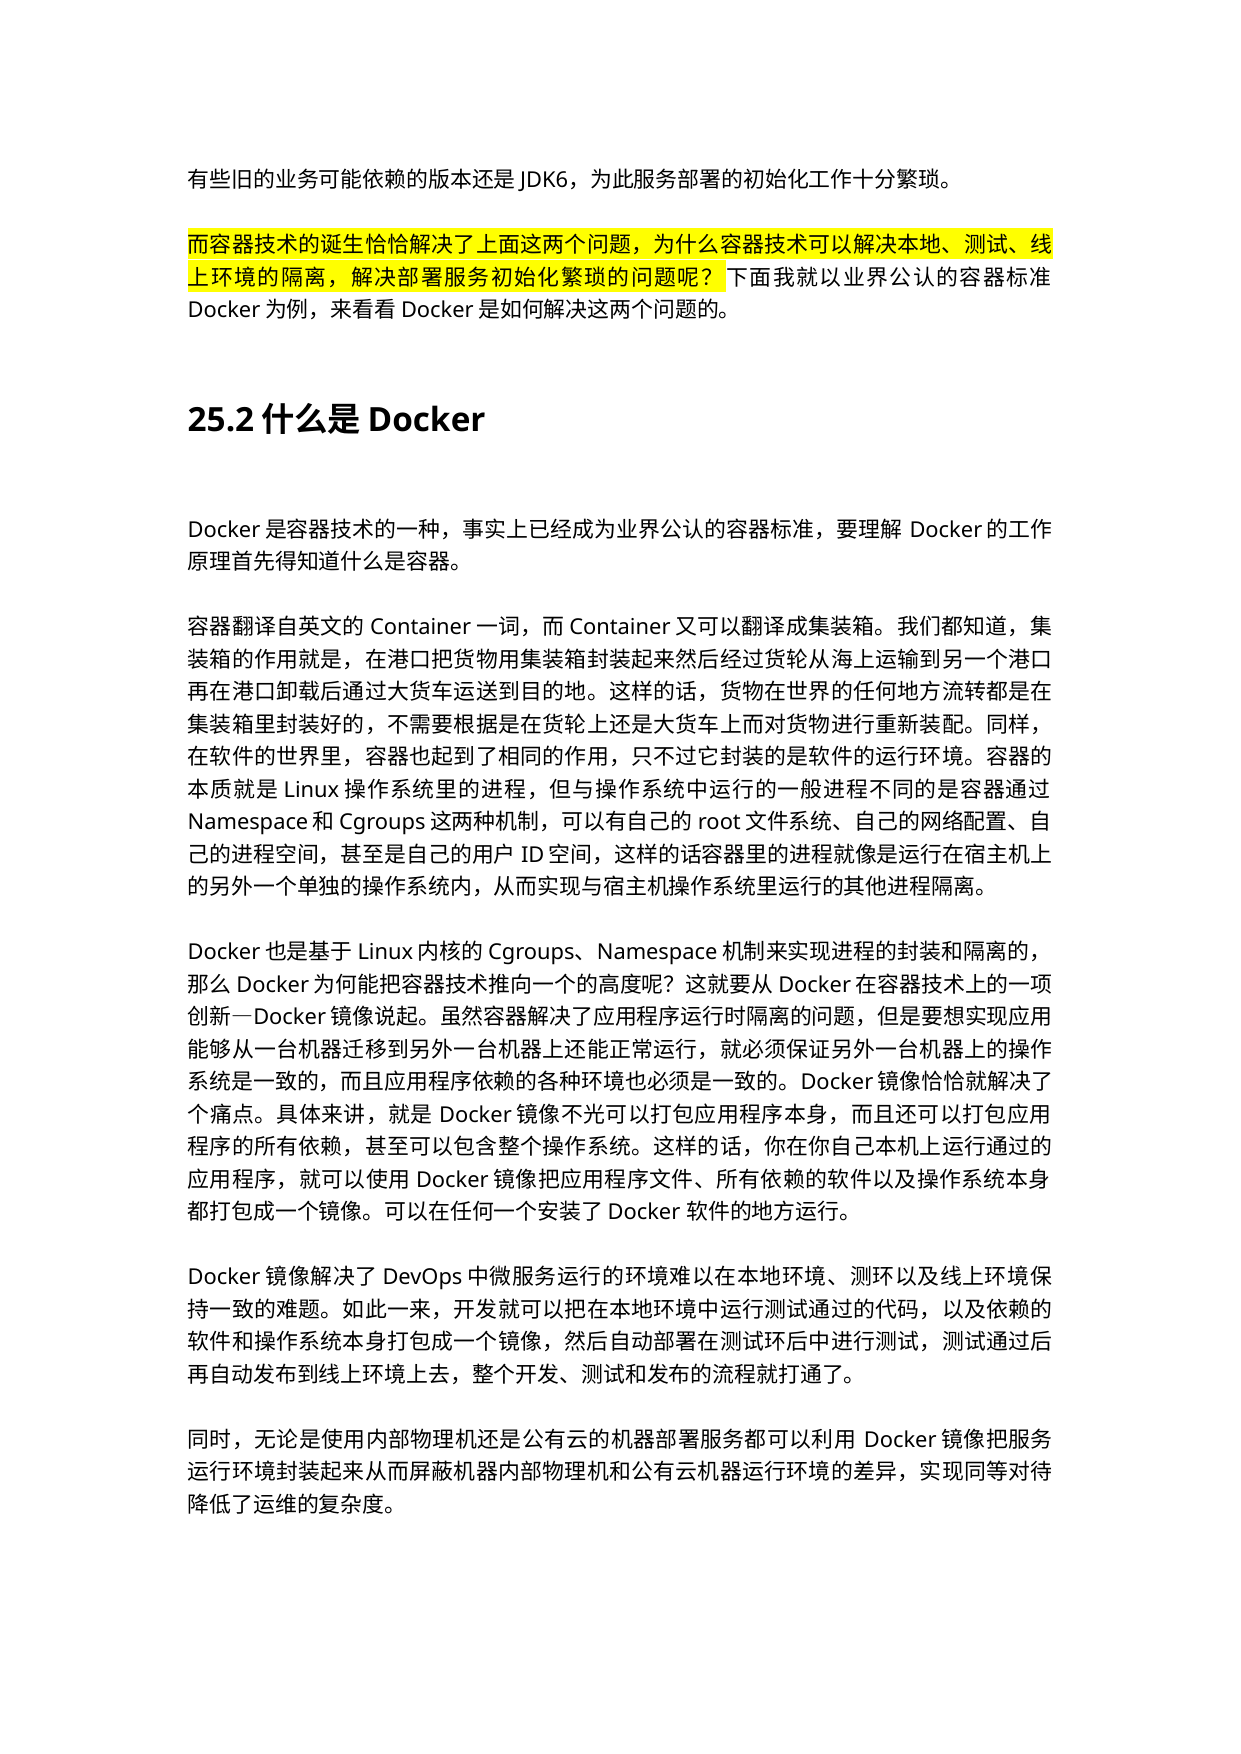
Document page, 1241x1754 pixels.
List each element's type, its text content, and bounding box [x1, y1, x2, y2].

subtitle 25.2什么是Docker [187, 384, 1053, 449]
text Docker镜像解决了DevOps中微服务运行的环境难以在本地环境、测环以及线上环境保持一致的难题。如此一来，开发就可以把在本地环境中运行测试通过的代码，以及依赖的软件和操作系统本身打包成一个镜像，然后自动部署在测试环后中进行测试，测试通过后再自动发布到线上环境上去，整个开发、测试和发布的流程就打通了。 [187, 1259, 1053, 1389]
text Docker是容器技术的一种，事实上已经成为业界公认的容器标准，要理解Docker的工作原理首先得知道什么是容器。 [187, 511, 1053, 576]
text 同时，无论是使用内部物理机还是公有云的机器部署服务都可以利用Docker镜像把服务运行环境封装起来从而屏蔽机器内部物理机和公有云机器运行环境的差异，实现同等对待，降低了运维的复杂度。 [187, 1421, 1053, 1519]
text Docker也是基于Linux内核的Cgroups、Namespace机制来实现进程的封装和隔离的，那么 Docker为何能把容器技术推向一个的高度呢？这就要从Docker在容器技术上的一项创新—Docker镜像说起。虽然容器解决了应用程序运行时隔离的问题，但是要想实现应用能够从一台机器迁移到另外一台机器上还能正常运行，就必须保证另外一台机器上的操作系统是一致的，而且应用程序依赖的各种环境也必须是一致的。Docker镜像恰恰就解决了个痛点。具体来讲，就是 Docker镜像不光可以打包应用程序本身，而且还可以打包应用程序的所有依赖，甚至可以包含整个操作系统。这样的话，你在你自己本机上运行通过的应用程序，就可以使用Docker镜像把应用程序文件、所有依赖的软件以及操作系统本身都打包成一个镜像。可以在任何一个安装了Docker 软件的地方运行。 [187, 934, 1053, 1226]
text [187, 162, 1053, 194]
text 容器翻译自英文的Container一词，而Container又可以翻译成集装箱。我们都知道，集装箱的作用就是，在港口把货物用集装箱封装起来然后经过货轮从海上运输到另一个港口再在港口卸载后通过大货车运送到目的地。这样的话，货物在世界的任何地方流转都是在集装箱里封装好的，不需要根据是在货轮上还是大货车上而对货物进行重新装配。同样，在软件的世界里，容器也起到了相同的作用，只不过它封装的是软件的运行环境。容器的本质就是Linux操作系统里的进程，但与操作系统中运行的一般进程不同的是容器通过Namespace和Cgroups这两种机制，可以有自己的root文件系统、自己的网络配置、自己的进程空间，甚至是自己的用户ID空间，这样的话容器里的进程就像是运行在宿主机上的另外一个单独的操作系统内，从而实现与宿主机操作系统里运行的其他进程隔离。 [187, 609, 1053, 901]
text 而容器技术的诞生恰恰解决了上面这两个问题，为什么容器技术可以解决本地、测试、线上环境的隔离，解决部署服务初始化繁琐的问题呢？下面我就以业界公认的容器标准Docker为例，来看看 Docker是如何解决这两个问题的。 [187, 227, 1053, 324]
